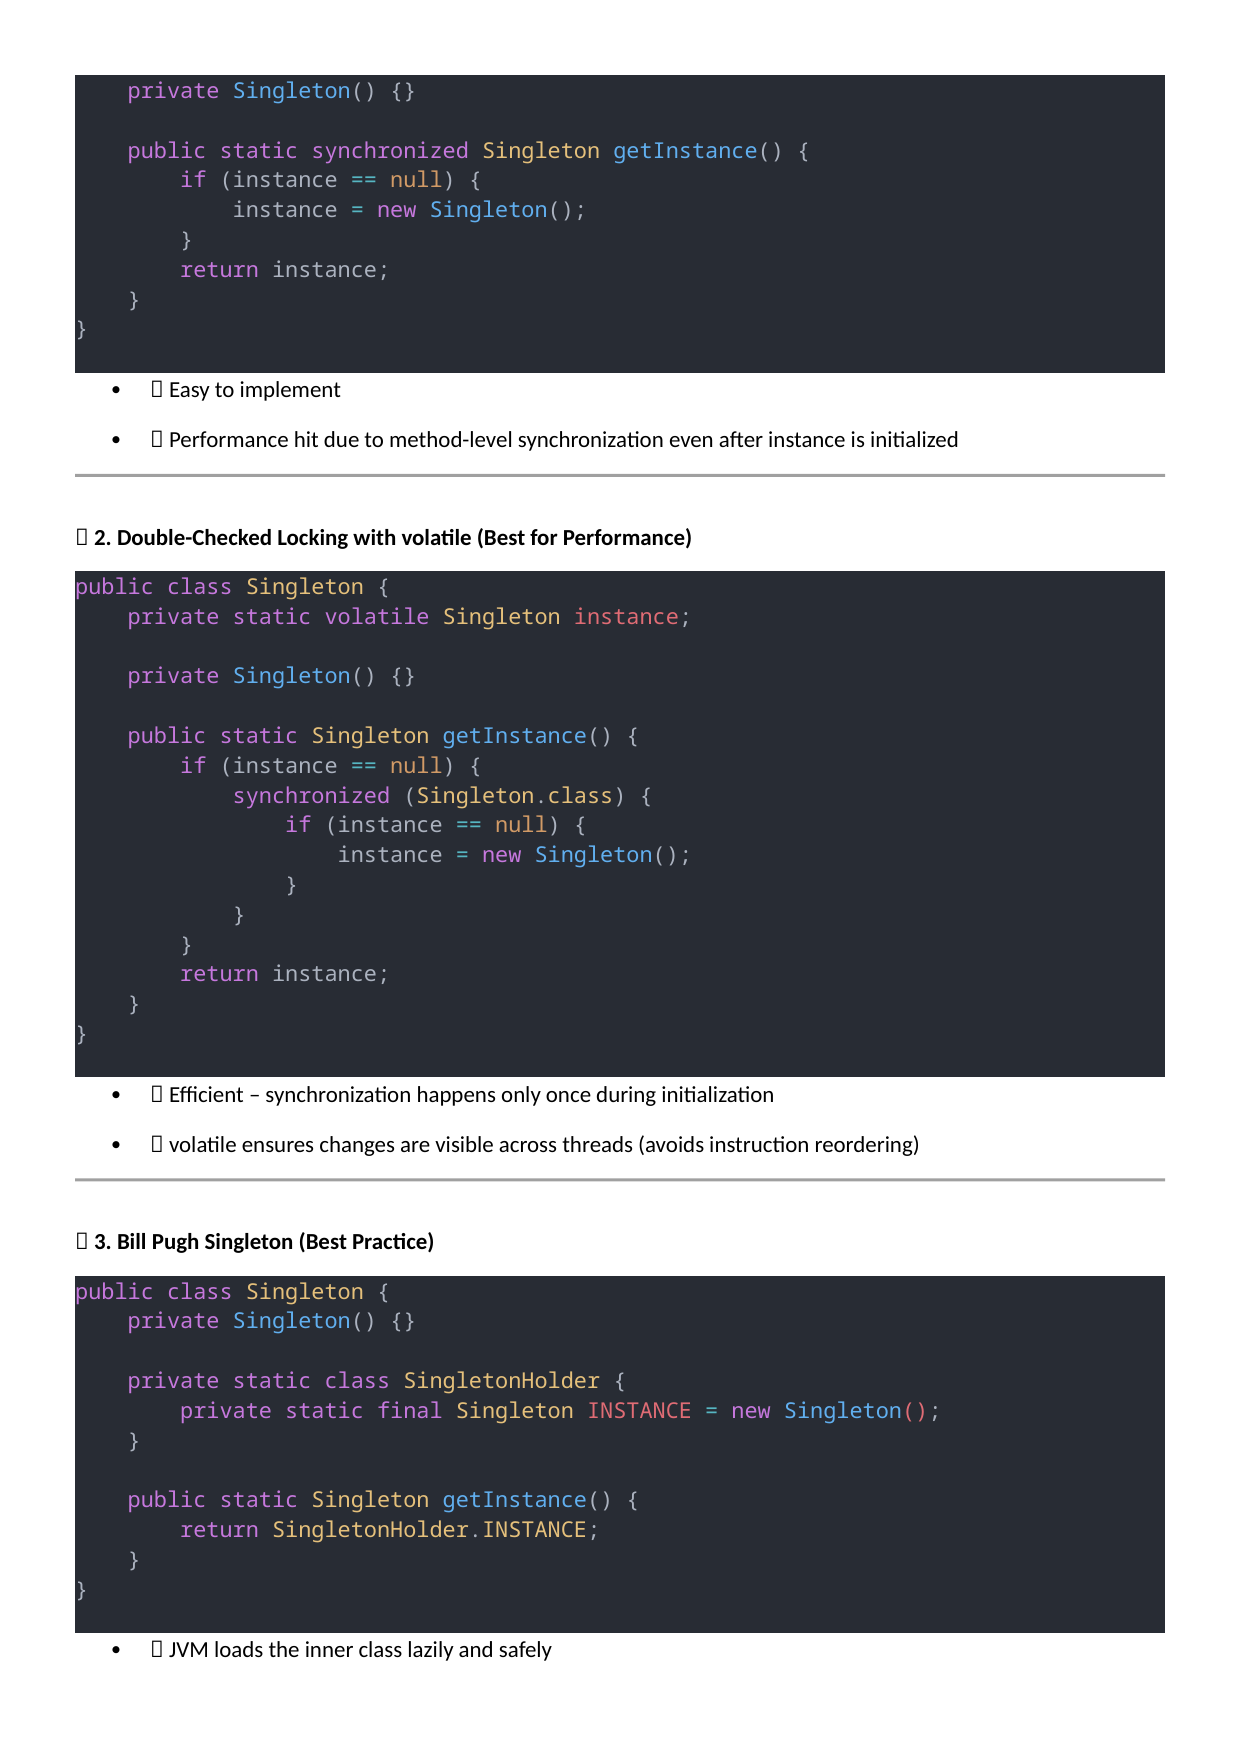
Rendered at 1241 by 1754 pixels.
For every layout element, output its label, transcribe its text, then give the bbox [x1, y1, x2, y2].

text private static volatile Singleton instance; [75, 601, 1165, 631]
text public static Singleton getInstance() { [75, 1484, 1165, 1514]
text } [75, 928, 1165, 958]
text } [75, 1573, 1165, 1603]
text ✅ 3. Bill Pugh Singleton (Best Practice) [75, 1225, 1165, 1256]
text } [75, 899, 1165, 928]
text public class Singleton { [75, 1276, 1165, 1305]
text instance = new Singleton(); [75, 194, 1165, 224]
text if (instance == null) { [75, 809, 1165, 839]
text private Singleton() {} [75, 75, 1165, 105]
list ✅ Efficient – synchronization happens only once during initialization [112, 1077, 1165, 1109]
text return instance; [75, 254, 1165, 283]
text ✅ 2. Double-Checked Locking with volatile (Best for Performance) [75, 521, 1165, 552]
text private static final Singleton INSTANCE = new Singleton(); [75, 1395, 1165, 1424]
text } [75, 1018, 1165, 1048]
list ❌ Performance hit due to method-level synchronization even after instance is initialized [112, 423, 1165, 454]
text } [75, 1424, 1165, 1454]
text public static synchronized Singleton getInstance() { [75, 134, 1165, 164]
text } [75, 224, 1165, 254]
text } [75, 988, 1165, 1018]
text public class Singleton { [75, 571, 1165, 601]
text synchronized (Singleton.class) { [75, 779, 1165, 809]
list ✅ Easy to implement [112, 373, 1165, 404]
text public static Singleton getInstance() { [75, 720, 1165, 750]
text return instance; [75, 958, 1165, 988]
text return SingletonHolder.INSTANCE; [75, 1514, 1165, 1544]
list ✅ volatile ensures changes are visible across threads (avoids instruction reordering) [112, 1128, 1165, 1159]
text private Singleton() {} [75, 1305, 1165, 1335]
text } [75, 283, 1165, 313]
text instance = new Singleton(); [75, 839, 1165, 869]
text private Singleton() {} [75, 660, 1165, 690]
text if (instance == null) { [75, 164, 1165, 194]
text } [75, 869, 1165, 899]
text private static class SingletonHolder { [75, 1365, 1165, 1395]
list ✅ JVM loads the inner class lazily and safely [112, 1633, 1165, 1664]
text if (instance == null) { [75, 750, 1165, 779]
text } [75, 1544, 1165, 1573]
text } [75, 313, 1165, 343]
